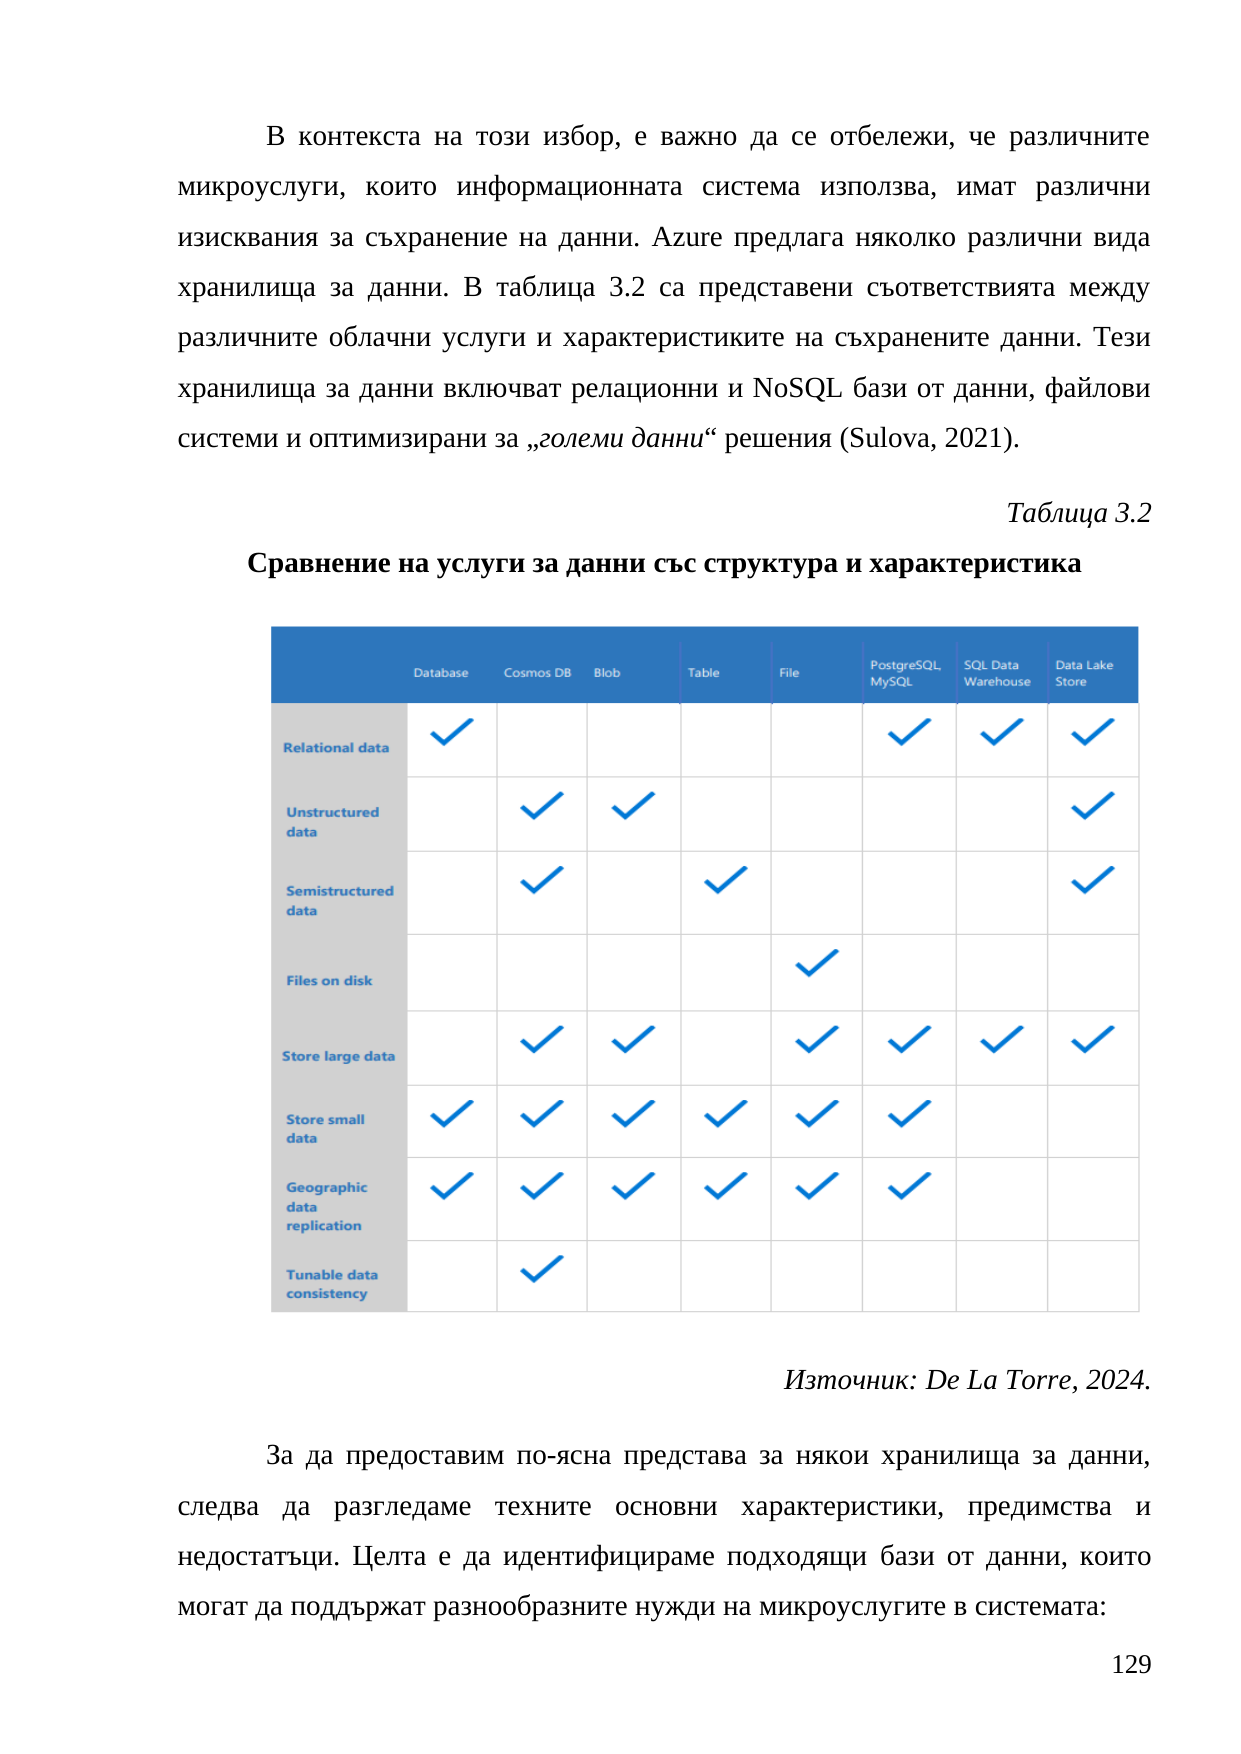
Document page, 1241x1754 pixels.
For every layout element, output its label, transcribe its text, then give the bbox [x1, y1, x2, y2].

title Източник: De La Torre, 2024. [177, 1362, 1152, 1396]
picture [265, 621, 1151, 1321]
title Сравнение на услуги за данни със структура и характеристика [177, 546, 1152, 579]
text В контекста на този избор, е важно да се отбележи, че различните микроуслуги, които информационната система използва, имат различни изисквания за съхранение на данни. Azure предлага няколко различни вида хранилища за данни. В таблица 3.2 са представени съответствията между различните облачни услуги и характеристиките на съхранените данни. Тези хранилища за данни включват релационни и NoSQL бази от данни, файлови системи и оптимизирани за „големи данни“ решения (Sulova, 2021). [177, 118, 1152, 453]
title Таблица 3.2 [177, 495, 1152, 529]
text За да предоставим по-ясна представа за някои хранилища за данни, следва да разгледаме техните основни характеристики, предимства и недостатъци. Целта е да идентифицираме подходящи бази от данни, които могат да поддържат разнообразните нужди на микроуслугите в системата: [177, 1437, 1152, 1622]
